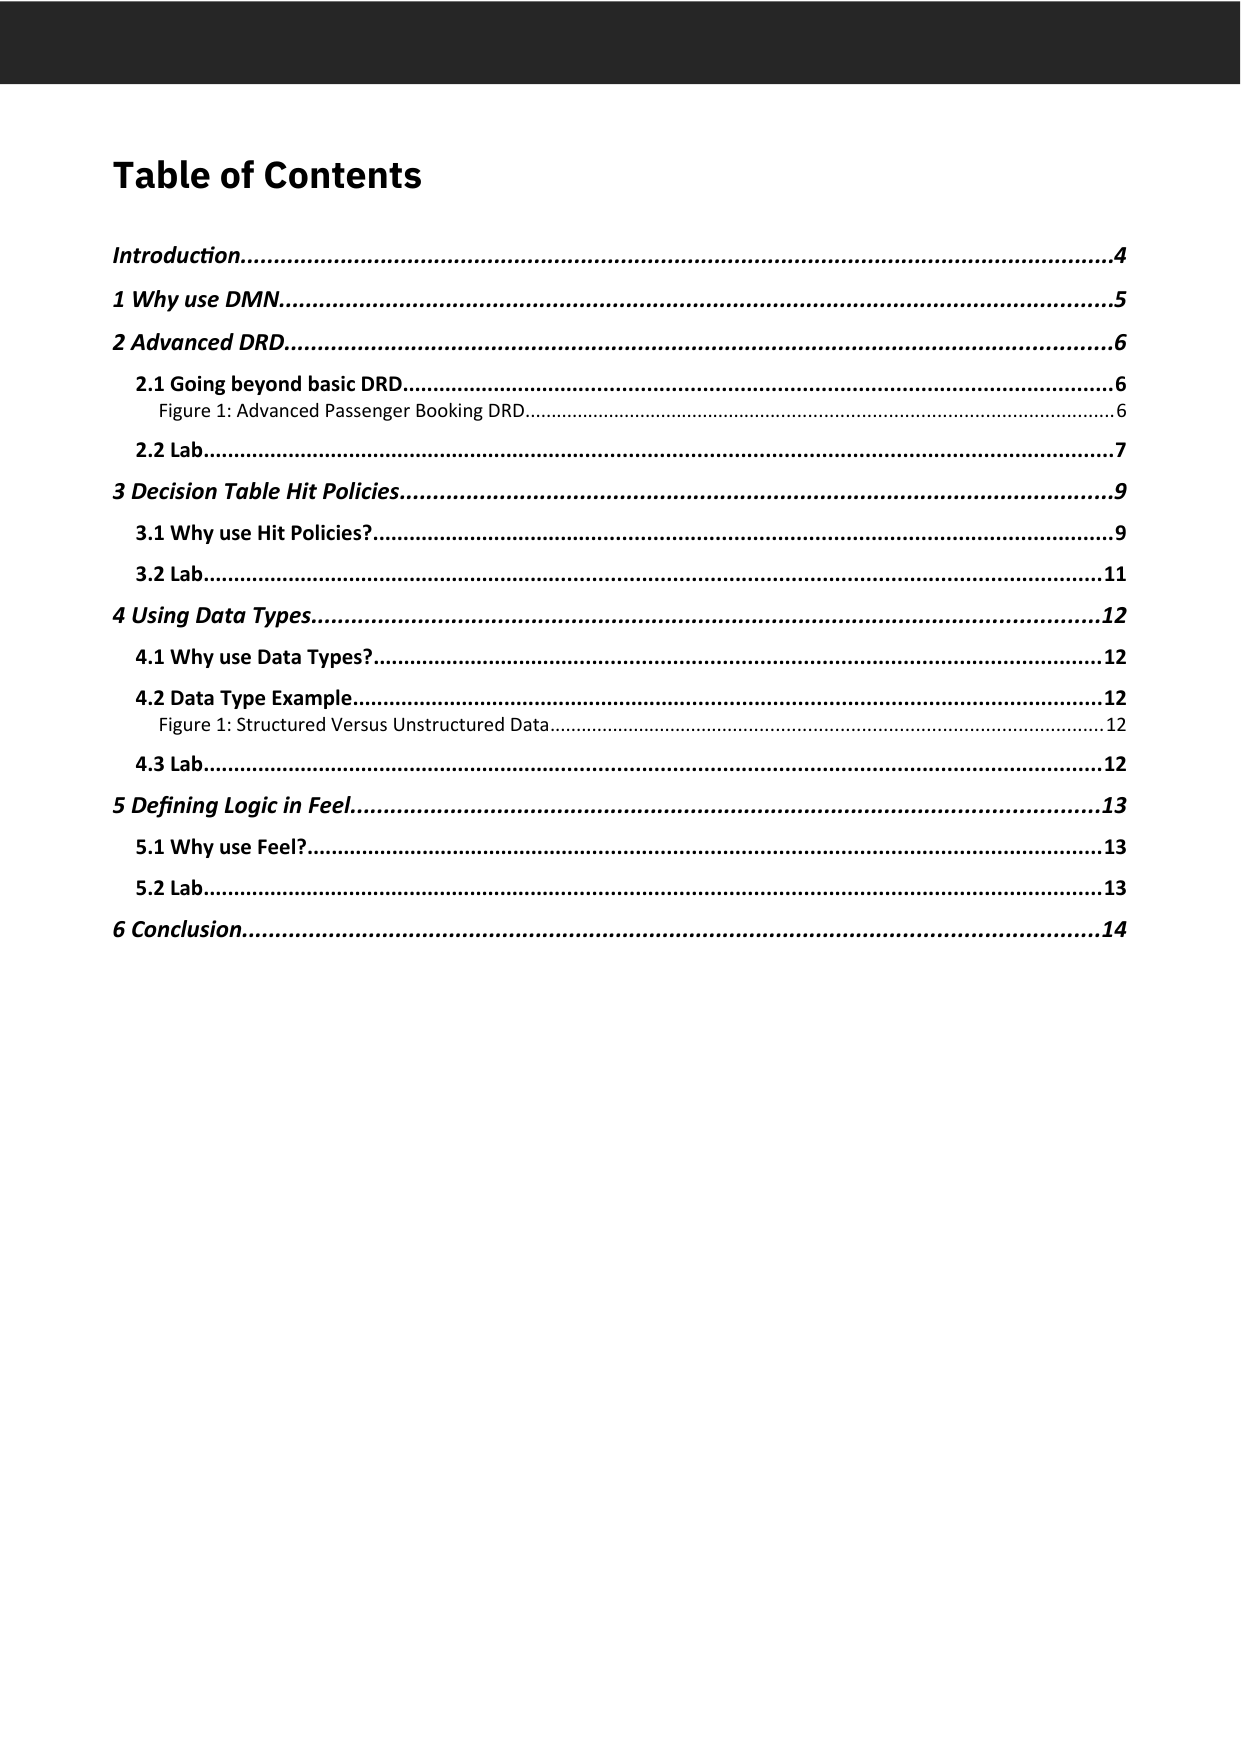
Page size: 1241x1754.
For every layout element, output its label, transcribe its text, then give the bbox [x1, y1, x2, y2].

text Introduction 4 [112, 240, 1128, 270]
text Figure 1: Advanced Passenger Booking DRD 6 [158, 397, 1128, 422]
text 4.1 Why use Data Types? 12 [135, 642, 1128, 670]
text 5 Defining Logic in Feel 13 [112, 789, 1128, 820]
text Figure 1: Structured Versus Unstructured Data 12 [158, 711, 1128, 736]
text 2.2 Lab 7 [135, 435, 1128, 463]
text 3.2 Lab 11 [135, 559, 1128, 587]
text 3.1 Why use Hit Policies? 9 [135, 518, 1128, 546]
text 4.2 Data Type Example 12 [135, 683, 1128, 711]
text Table of Contents [112, 150, 1128, 199]
text 5.1 Why use Feel? 13 [135, 832, 1128, 860]
text 4.3 Lab 12 [135, 749, 1128, 777]
text 4 Using Data Types 12 [112, 599, 1128, 630]
text 5.2 Lab 13 [135, 873, 1128, 901]
text 2.1 Going beyond basic DRD 6 [135, 369, 1128, 397]
text 2 Advanced DRD 6 [112, 326, 1128, 356]
text 3 Decision Table Hit Policies 9 [112, 475, 1128, 506]
text 6 Conclusion 14 [112, 913, 1128, 944]
text 1 Why use DMN 5 [112, 283, 1128, 313]
